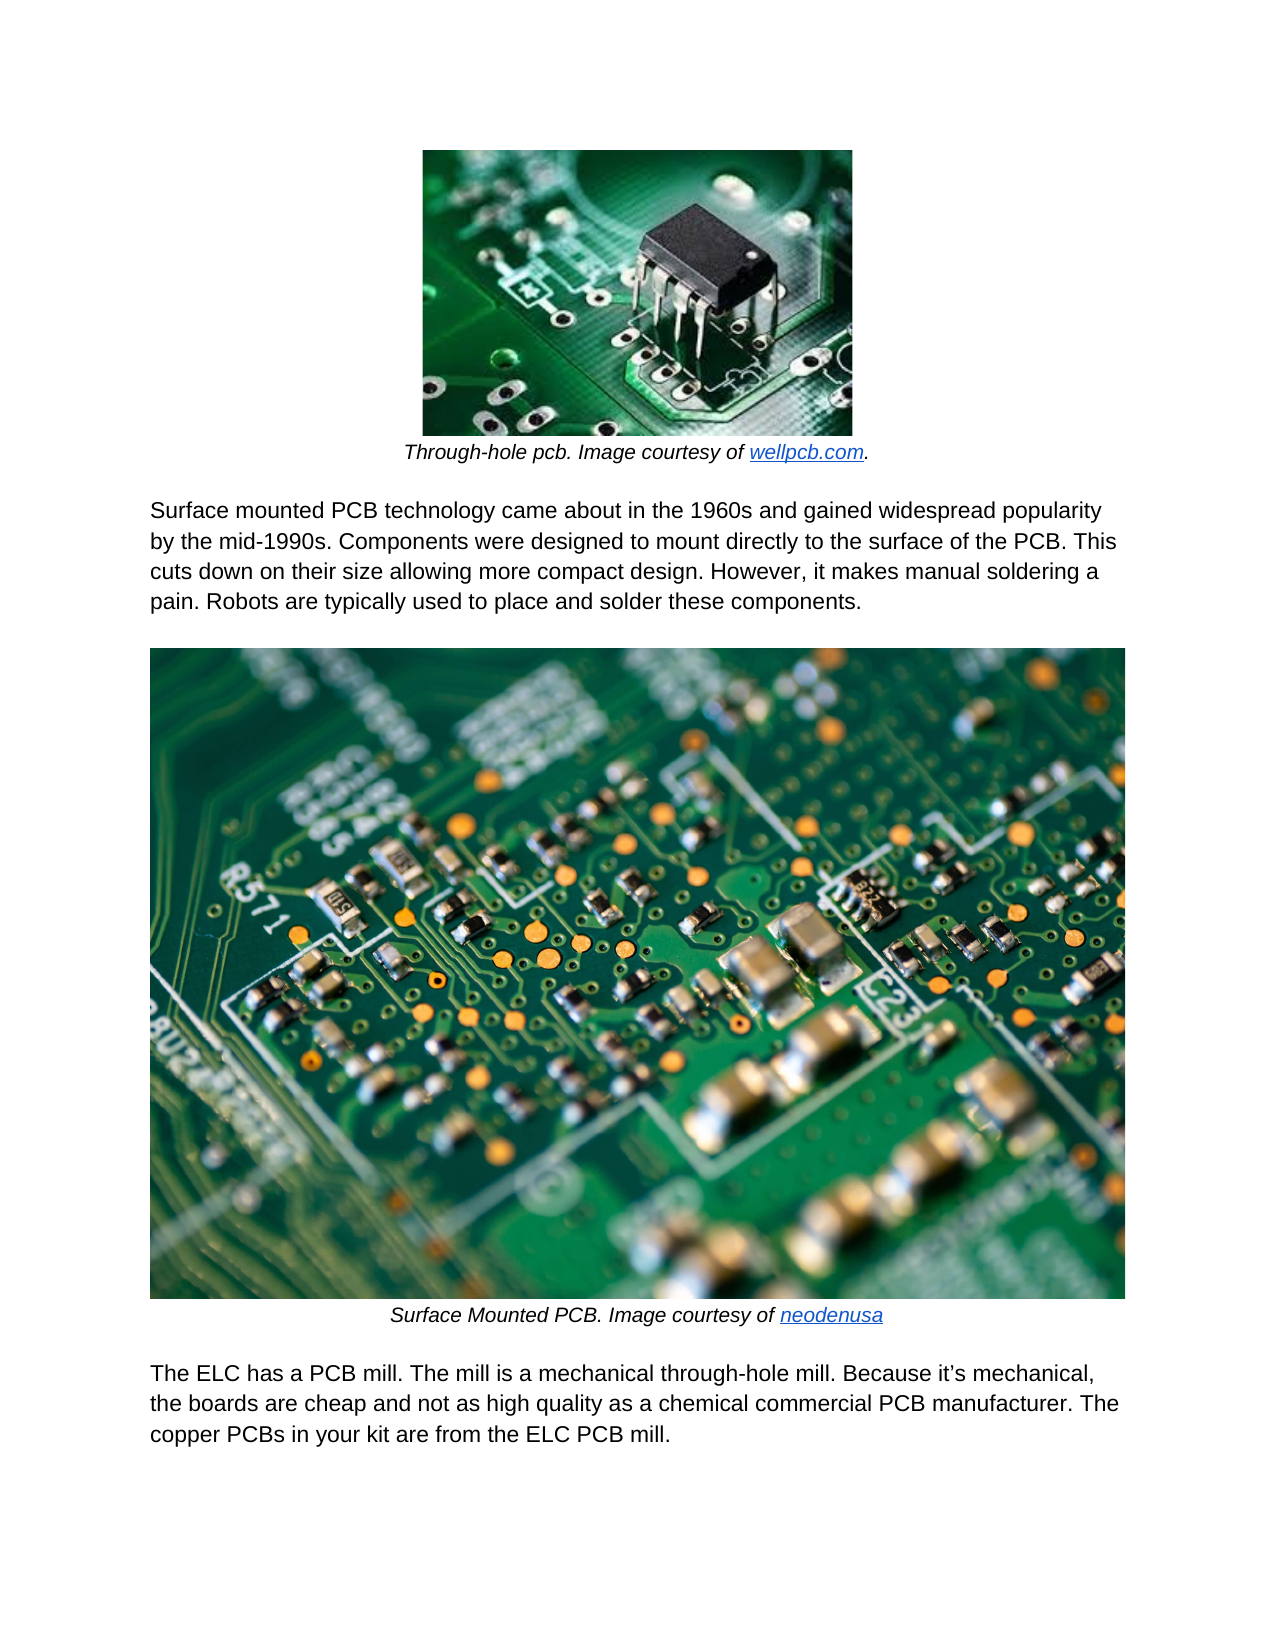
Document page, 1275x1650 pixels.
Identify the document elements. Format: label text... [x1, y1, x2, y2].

text Surface mounted PCB technology came about in the 1960s and gained widespread popularity by the mid-1990s. Components were designed to mount directly to the surface of the PCB. This cuts down on their size allowing more compact design. However, it makes manual soldering a pain. Robots are typically used to place and solder these components. [150, 497, 1125, 614]
text Surface Mounted PCB. Image courtesy of neodenusa [150, 1302, 1125, 1326]
picture [422, 150, 853, 436]
text Through-hole pcb. Image courtesy of wellpcb.com. [150, 440, 1125, 464]
picture [150, 648, 1125, 1299]
text The ELC has a PCB mill. The mill is a mechanical through-hole mill. Because it’s mechanical, the boards are cheap and not as high quality as a chemical commercial PCB manufacturer. The copper PCBs in your kit are from the ELC PCB mill. [150, 1360, 1125, 1447]
